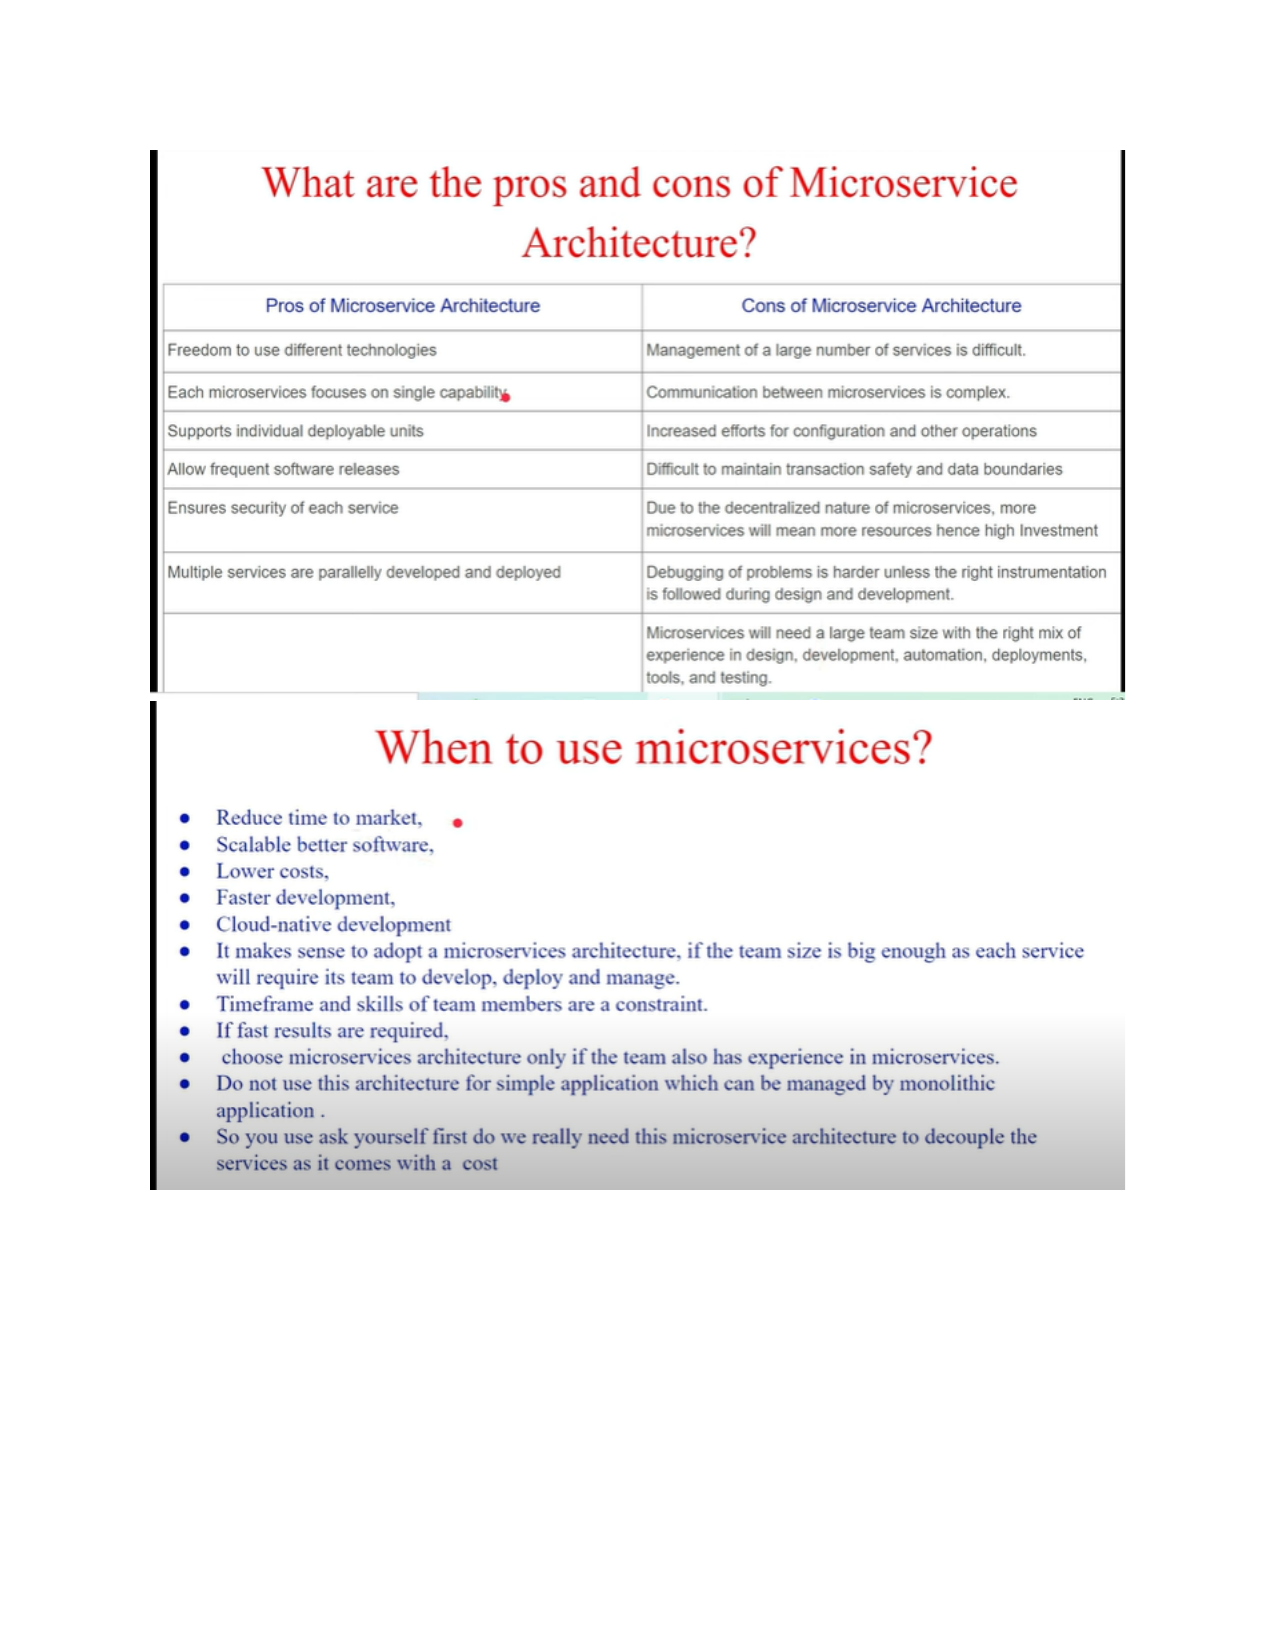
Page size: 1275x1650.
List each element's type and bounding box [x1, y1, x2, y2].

picture [150, 150, 1125, 700]
picture [150, 701, 1125, 1190]
